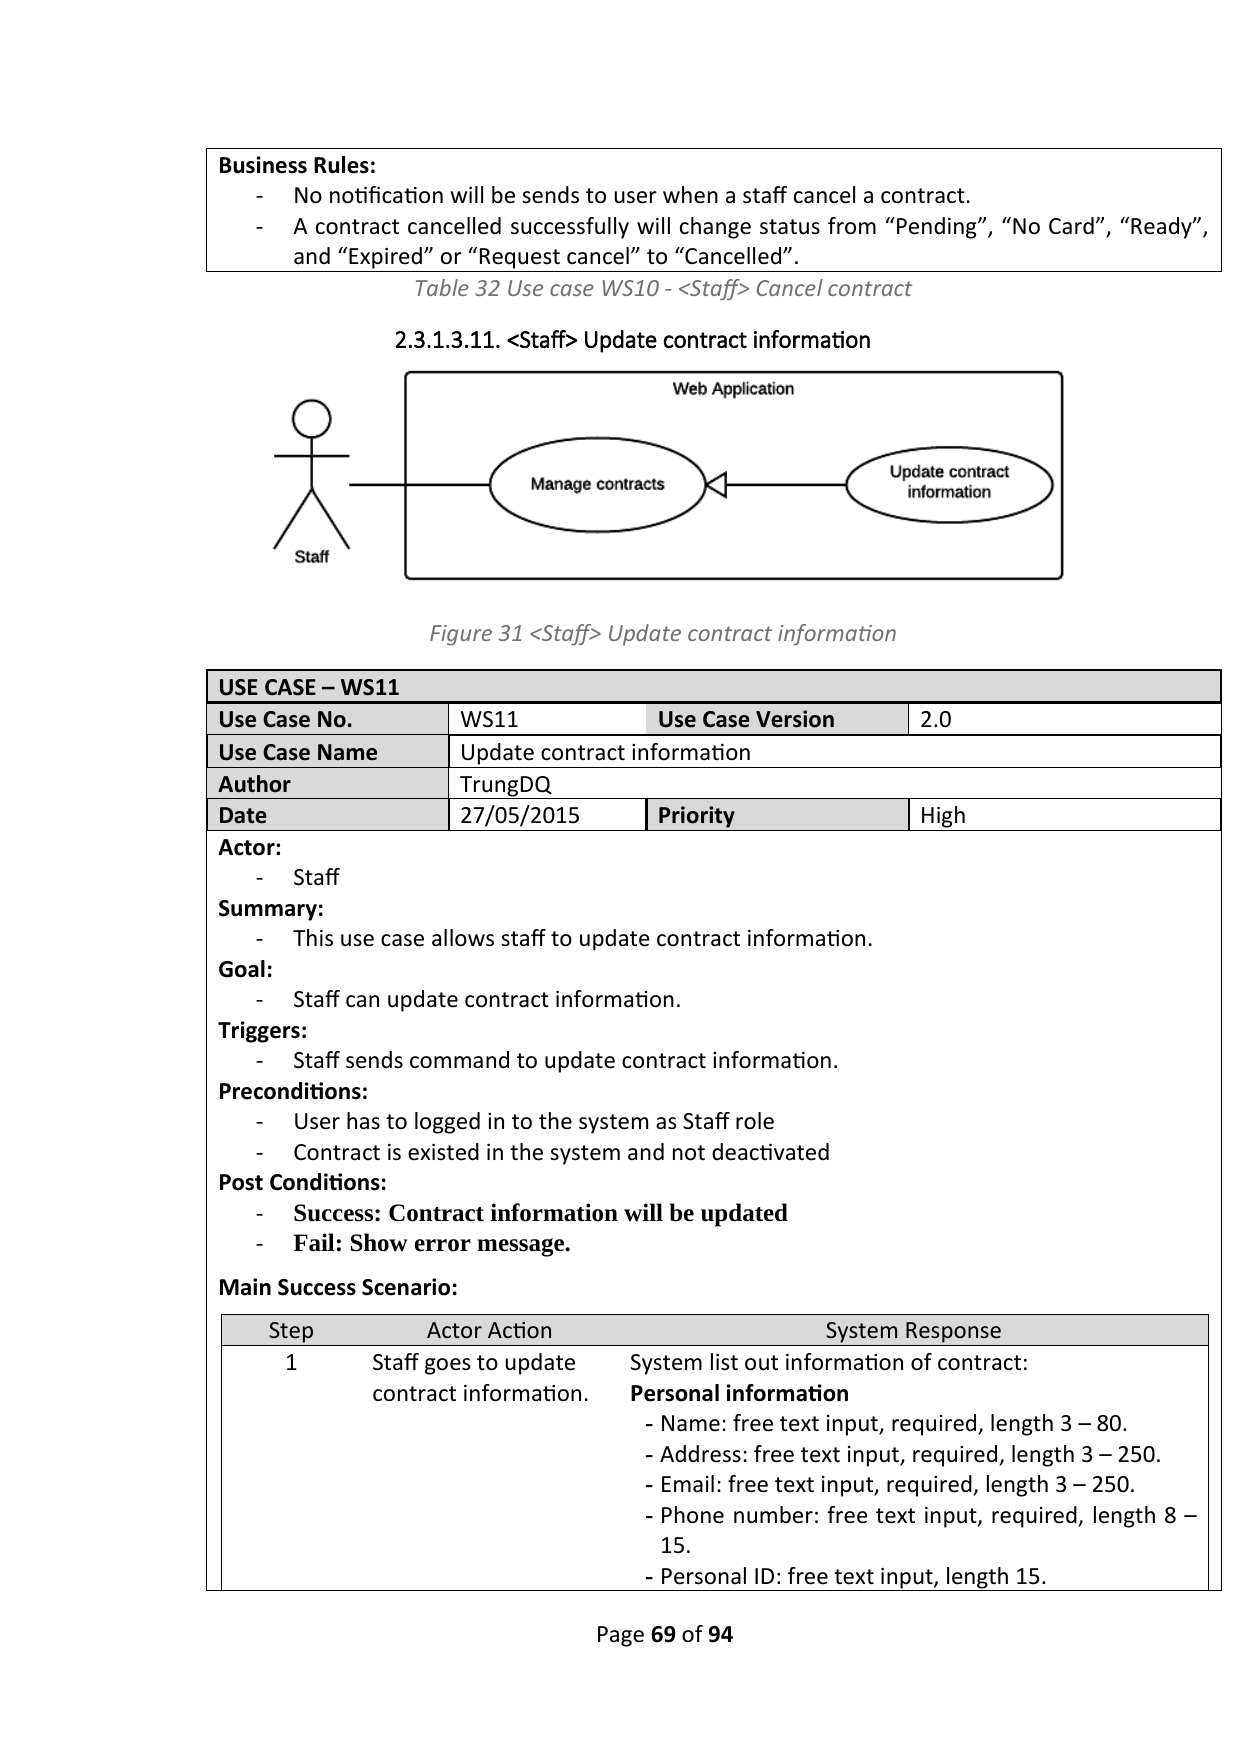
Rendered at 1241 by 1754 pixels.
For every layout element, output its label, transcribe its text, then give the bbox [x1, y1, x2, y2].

table_cell Use Case Name [208, 735, 448, 767]
table_cell Update contract information [450, 736, 1220, 767]
table_cell High [910, 799, 1220, 830]
table_cell 27/05/2015 [450, 799, 645, 830]
table_cell Use Case No. [207, 704, 448, 734]
table_cell 2.0 [909, 704, 1221, 734]
table_cell Use Case Version [646, 704, 908, 734]
picture [243, 356, 1086, 599]
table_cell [207, 149, 1221, 271]
table_cell WS11 [449, 704, 646, 734]
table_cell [207, 831, 1221, 1590]
table_cell Date [208, 799, 448, 830]
subtitle <Staff> Update contract information [394, 323, 1122, 354]
table_header USE CASE – WS11 [208, 671, 1220, 701]
table_cell Priority [648, 799, 908, 830]
table_cell Author [207, 768, 448, 798]
table_cell TrungDQ [449, 768, 1221, 798]
